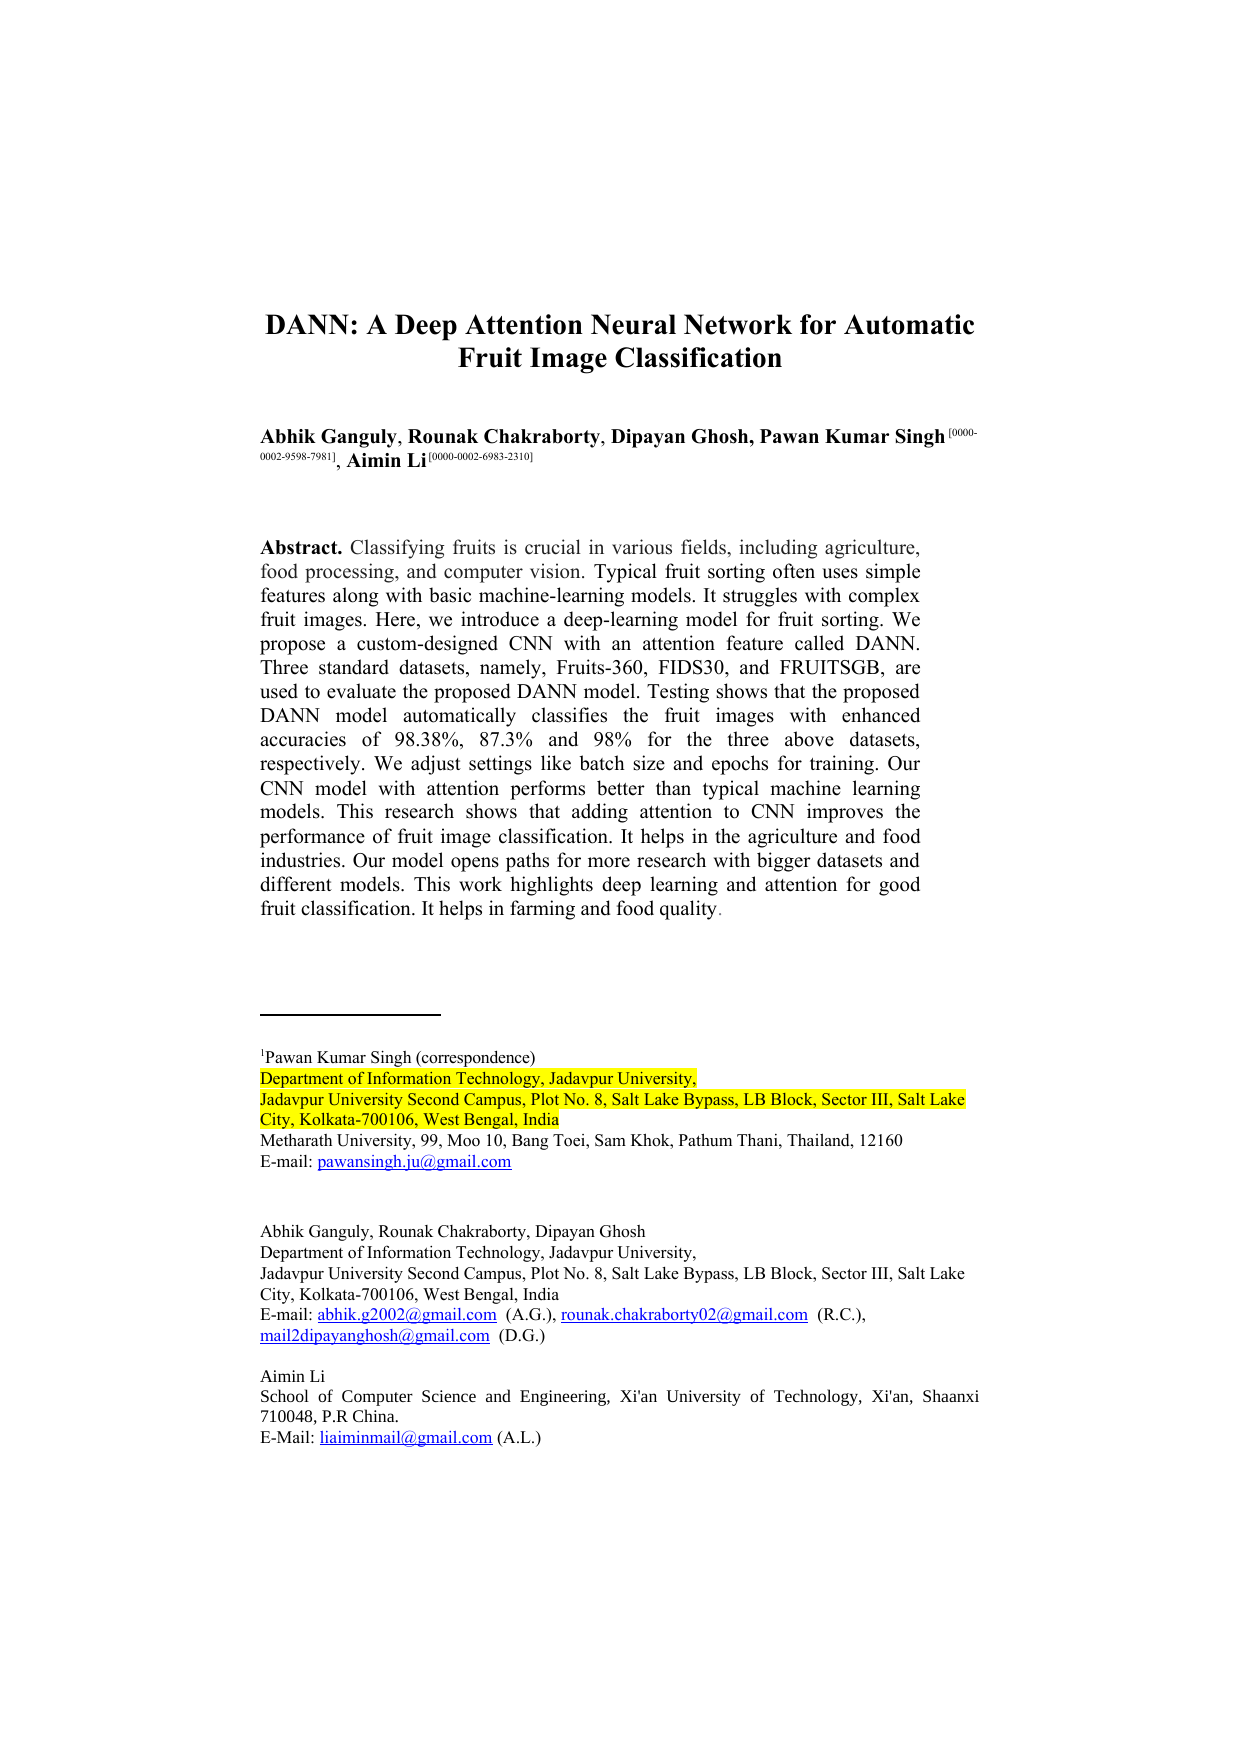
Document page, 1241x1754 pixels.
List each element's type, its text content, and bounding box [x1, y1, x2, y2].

text DANN: A Deep Attention Neural Network for Automatic Fruit Image Classification [260, 307, 980, 374]
text Abhik Ganguly, Rounak Chakraborty, Dipayan Ghosh, Pawan Kumar Singh [0000-0002-9598-7981], Aimin Li [0000-0002-6983-2310] [260, 424, 980, 472]
text Abstract. Classifying fruits is crucial in various fields, including agriculture, food processing, and computer vision. Typical fruit sorting often uses simple features along with basic machine-learning models. It struggles with complex fruit images. Here, we introduce a deep-learning model for fruit sorting. We propose a custom-designed CNN with an attention feature called DANN. Three standard datasets, namely, Fruits-360, FIDS30, and FRUITSGB, are used to evaluate the proposed DANN model. Testing shows that the proposed DANN model automatically classifies the fruit images with enhanced accuracies of 98.38%, 87.3% and 98% for the three above datasets, respectively. We adjust settings like batch size and epochs for training. Our CNN model with attention performs better than typical machine learning models. This research shows that adding attention to CNN improves the performance of fruit image classification. It helps in the agriculture and food industries. Our model opens paths for more research with bigger datasets and different models. This work highlights deep learning and attention for good fruit classification. It helps in farming and food quality. [260, 535, 921, 920]
